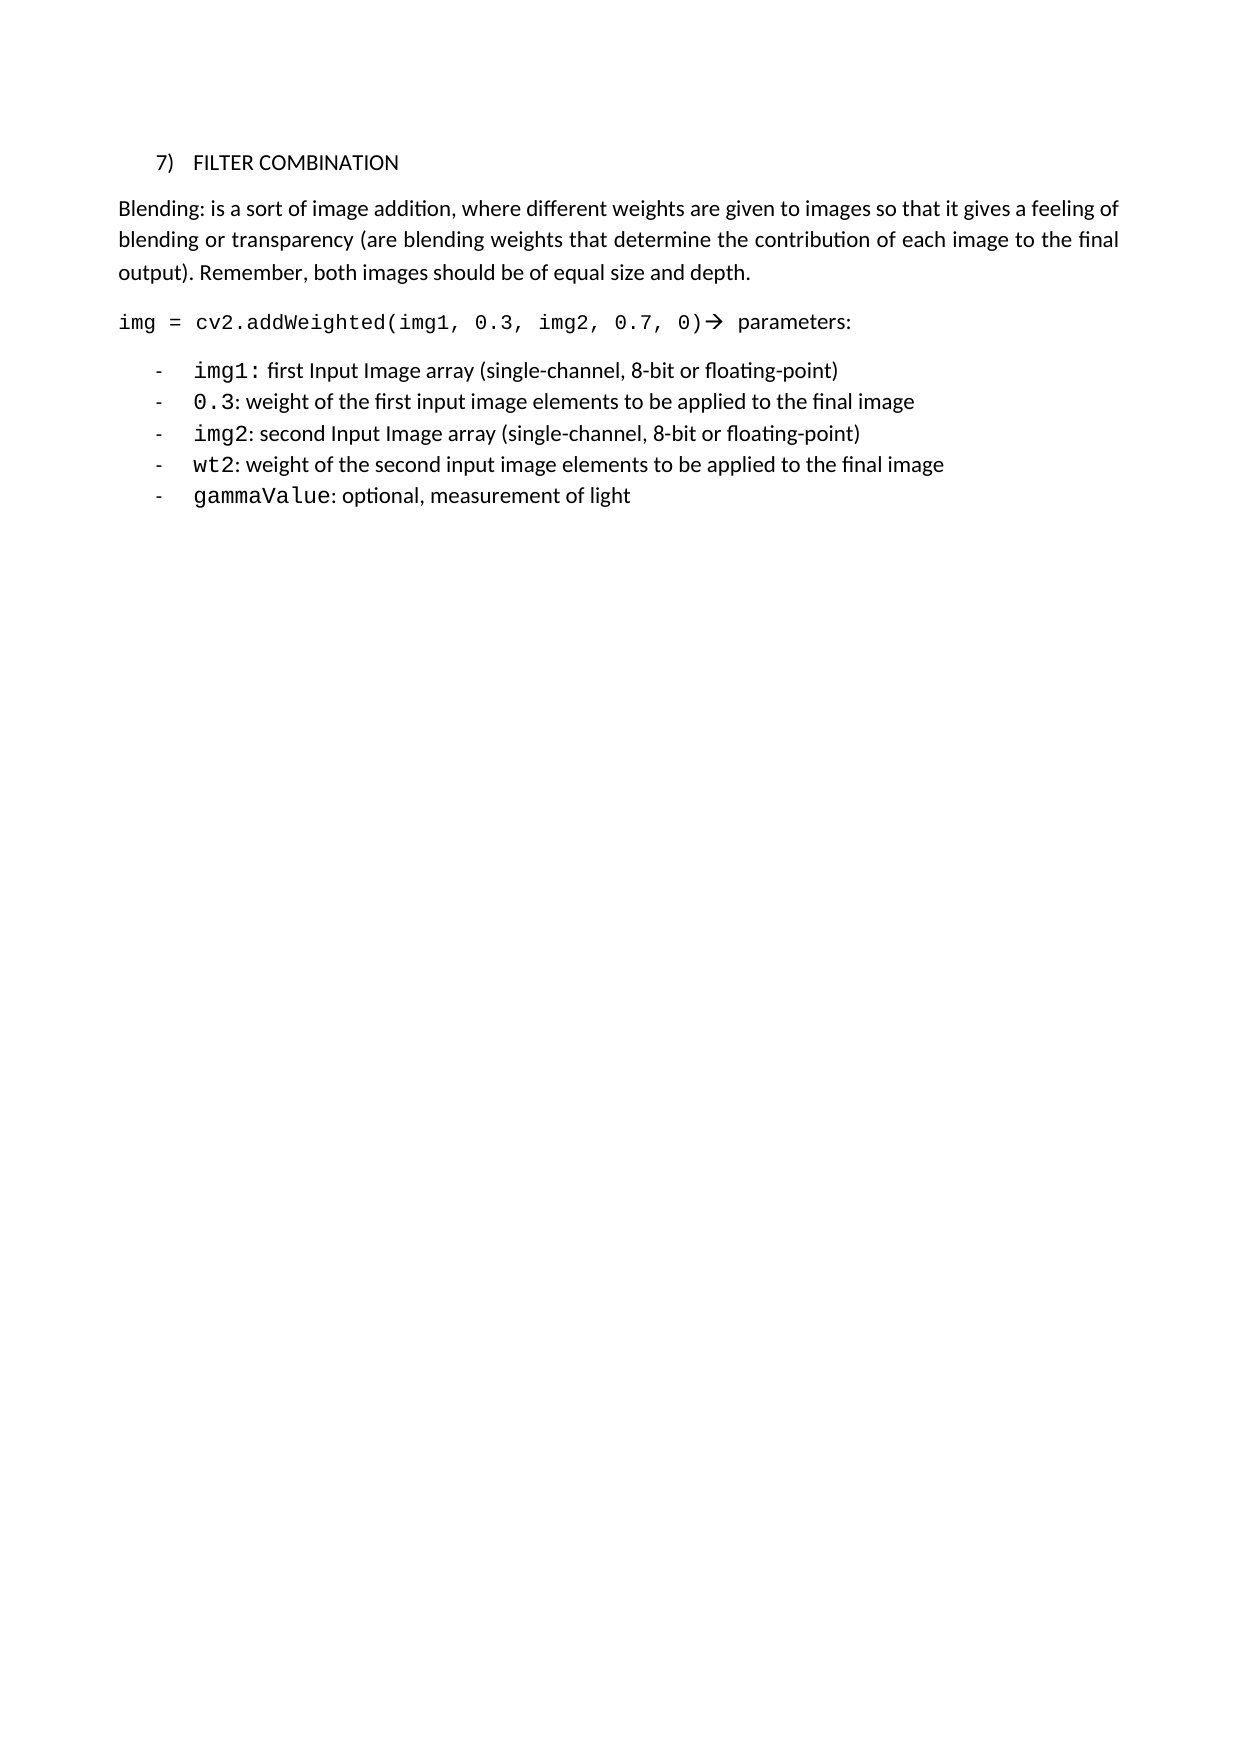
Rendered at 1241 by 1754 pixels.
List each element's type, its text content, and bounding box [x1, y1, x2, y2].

list 0.3: weight of the first input image elements to be applied to the final image [156, 387, 1122, 416]
list img1: first Input Image array (single-channel, 8-bit or floating-point) [156, 356, 1122, 385]
list gammaValue: optional, measurement of light [156, 482, 1122, 511]
list wt2: weight of the second input image elements to be applied to the final image [156, 450, 1122, 479]
text Blending: is a sort of image addition, where different weights are given to images so that it gives a feeling of blending or transparency (are blending weights that determine the contribution of each image to the final output). Remember, both images should be of equal size and depth. [118, 194, 1122, 286]
text img = cv2.addWeighted(img1, 0.3, img2, 0.7, 0) parameters: [196, 305, 1122, 337]
list img2: second Input Image array (single-channel, 8-bit or floating-point) [156, 419, 1122, 448]
list FILTER COMBINATION [156, 148, 1122, 176]
